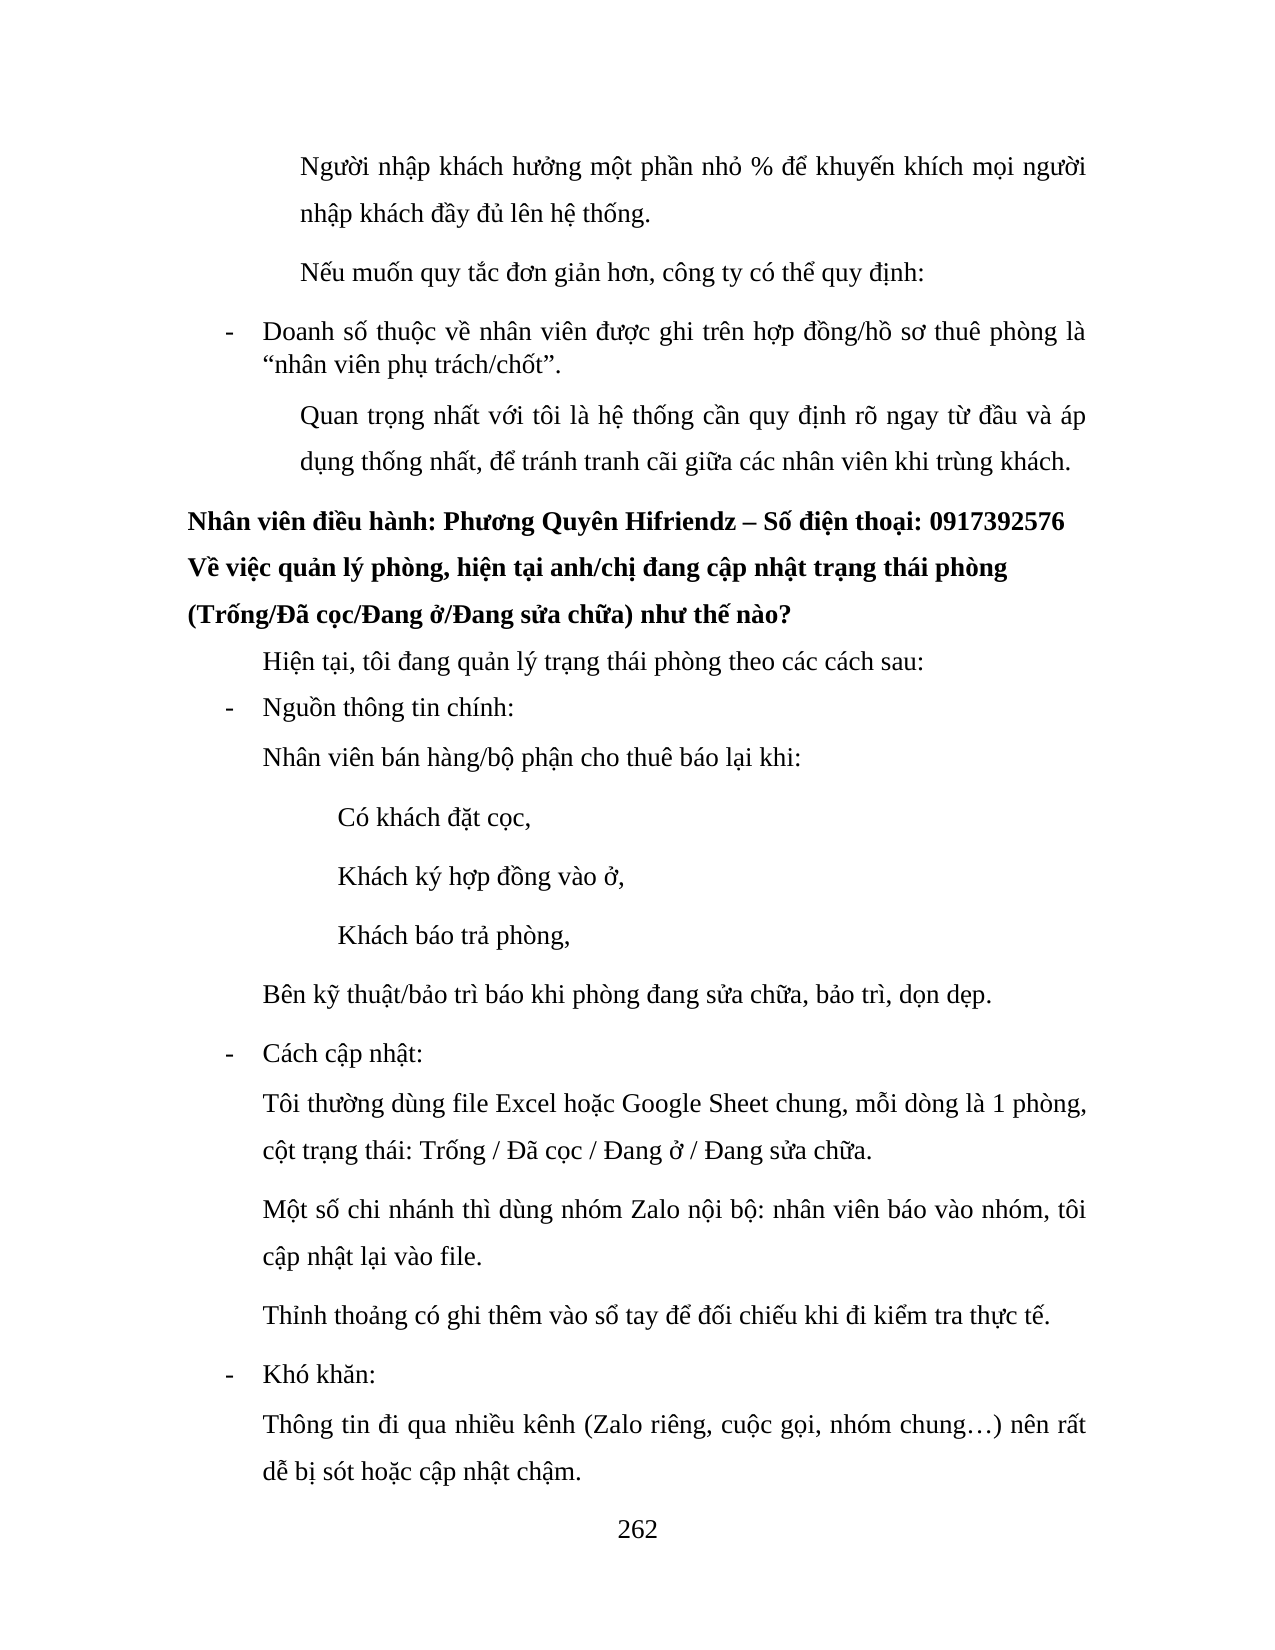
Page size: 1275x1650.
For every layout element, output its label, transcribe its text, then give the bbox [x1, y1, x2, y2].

text Quan trọng nhất với tôi là hệ thống cần quy định rõ ngay từ đầu và áp dụng thống nhất, để tránh tranh cãi giữa các nhân viên khi trùng khách. [300, 399, 1087, 477]
text Bên kỹ thuật/bảo trì báo khi phòng đang sửa chữa, bảo trì, dọn dẹp. [262, 978, 1087, 1009]
text Thông tin đi qua nhiều kênh (Zalo riêng, cuộc gọi, nhóm chung…) nên rất dễ bị sót hoặc cập nhật chậm. [262, 1408, 1087, 1486]
text Một số chi nhánh thì dùng nhóm Zalo nội bộ: nhân viên báo vào nhóm, tôi cập nhật lại vào file. [262, 1193, 1087, 1271]
subtitle Nhân viên điều hành: Phương Quyên Hifriendz – Số điện thoại: 0917392576 [187, 504, 1087, 536]
text Tôi thường dùng file Excel hoặc Google Sheet chung, mỗi dòng là 1 phòng, cột trạng thái: Trống / Đã cọc / Đang ở / Đang sửa chữa. [262, 1087, 1087, 1165]
list Nguồn thông tin chính: [225, 691, 1087, 722]
list Hiện tại, tôi đang quản lý trạng thái phòng theo các cách sau: [262, 644, 1087, 676]
list Khó khăn: [225, 1358, 1087, 1389]
text Nếu muốn quy tắc đơn giản hơn, công ty có thể quy định: [300, 256, 1087, 287]
text Nhân viên bán hàng/bộ phận cho thuê báo lại khi: [262, 741, 1087, 773]
text Người nhập khách hưởng một phần nhỏ % để khuyến khích mọi người nhập khách đầy đủ lên hệ thống. [300, 150, 1087, 228]
text Khách ký hợp đồng vào ở, [337, 860, 1087, 891]
text Khách báo trả phòng, [337, 919, 1087, 950]
text Thỉnh thoảng có ghi thêm vào sổ tay để đối chiếu khi đi kiểm tra thực tế. [262, 1299, 1087, 1330]
list Doanh số thuộc về nhân viên được ghi trên hợp đồng/hồ sơ thuê phòng là “nhân viên phụ trách/chốt”. [225, 315, 1087, 380]
subtitle Về việc quản lý phòng, hiện tại anh/chị đang cập nhật trạng thái phòng (Trống/Đã cọc/Đang ở/Đang sửa chữa) như thế nào? [187, 551, 1087, 629]
list Cách cập nhật: [225, 1037, 1087, 1068]
text Có khách đặt cọc, [337, 801, 1087, 832]
